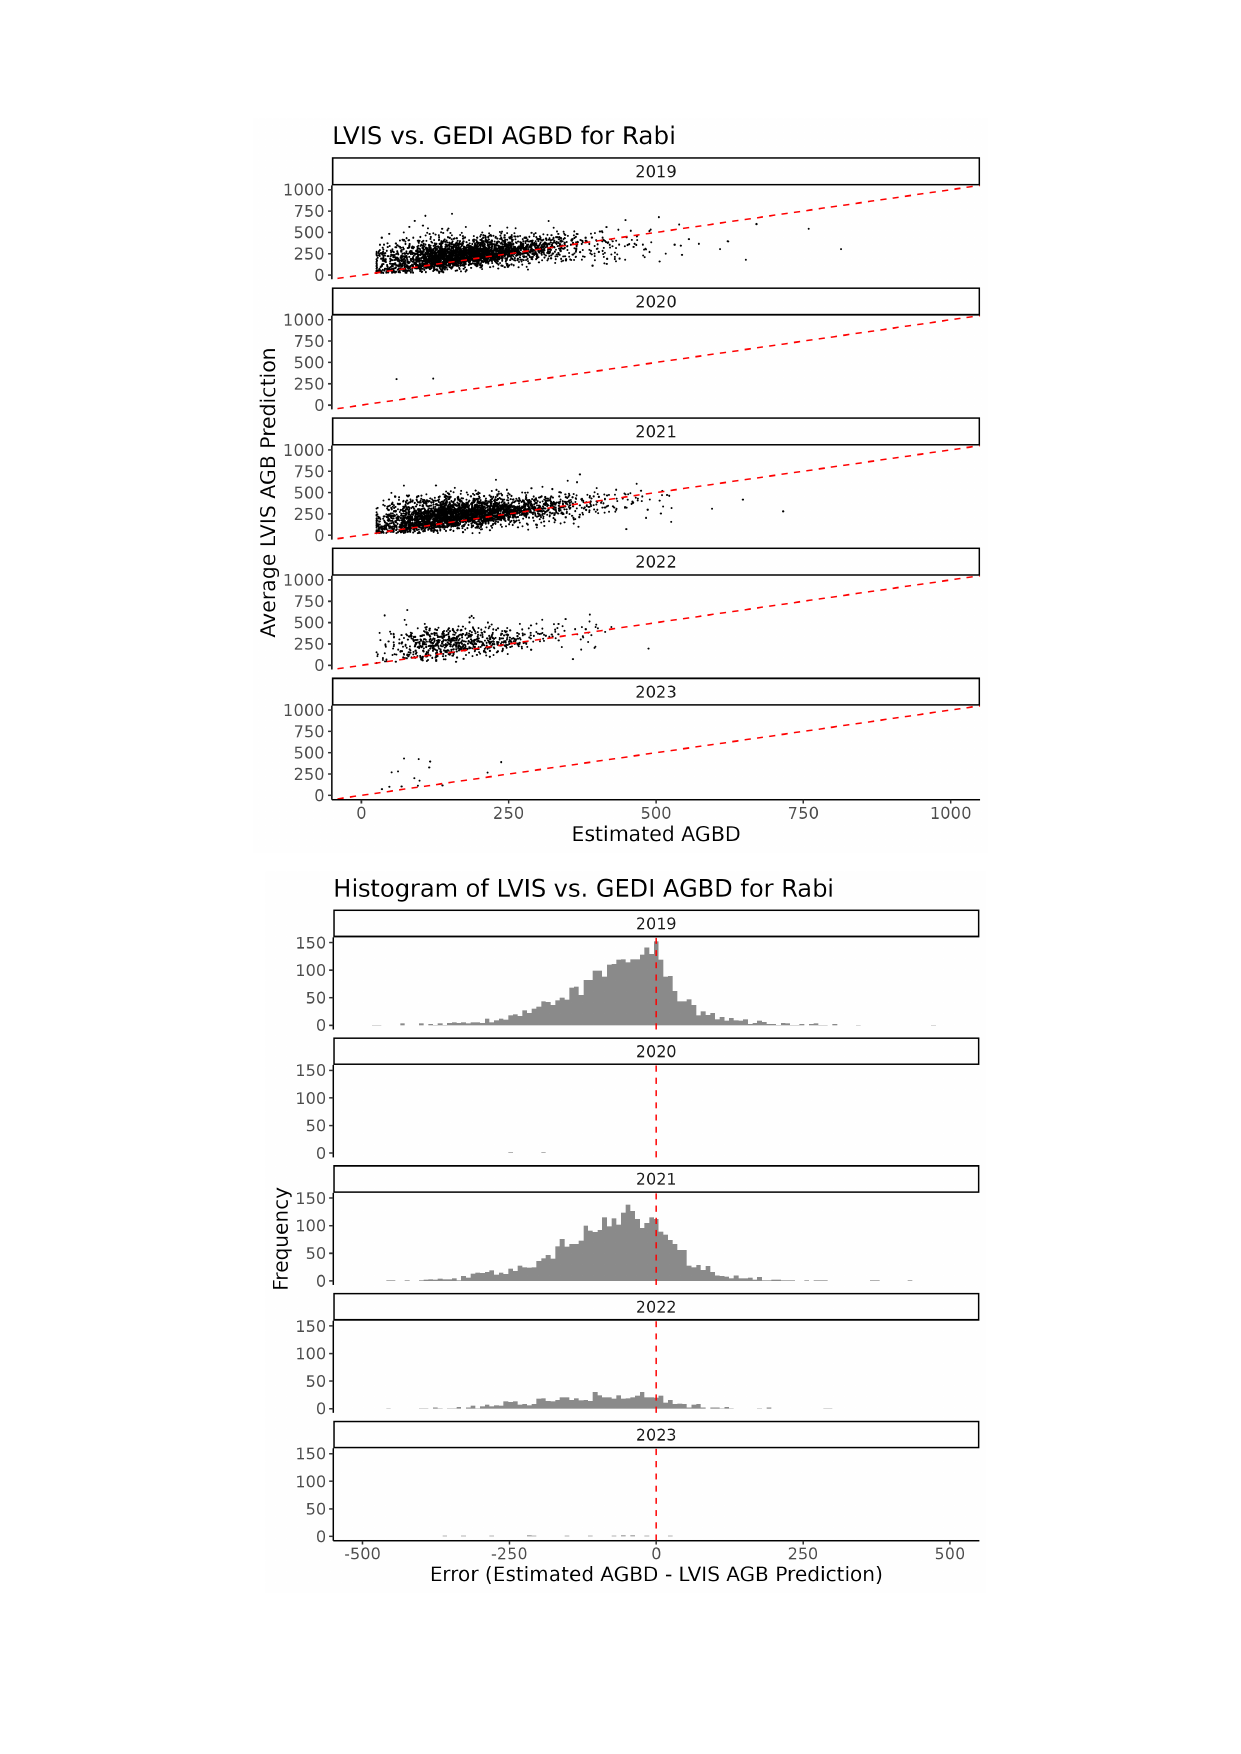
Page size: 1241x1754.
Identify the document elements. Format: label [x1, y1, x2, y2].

picture [252, 118, 988, 853]
picture [265, 871, 987, 1593]
